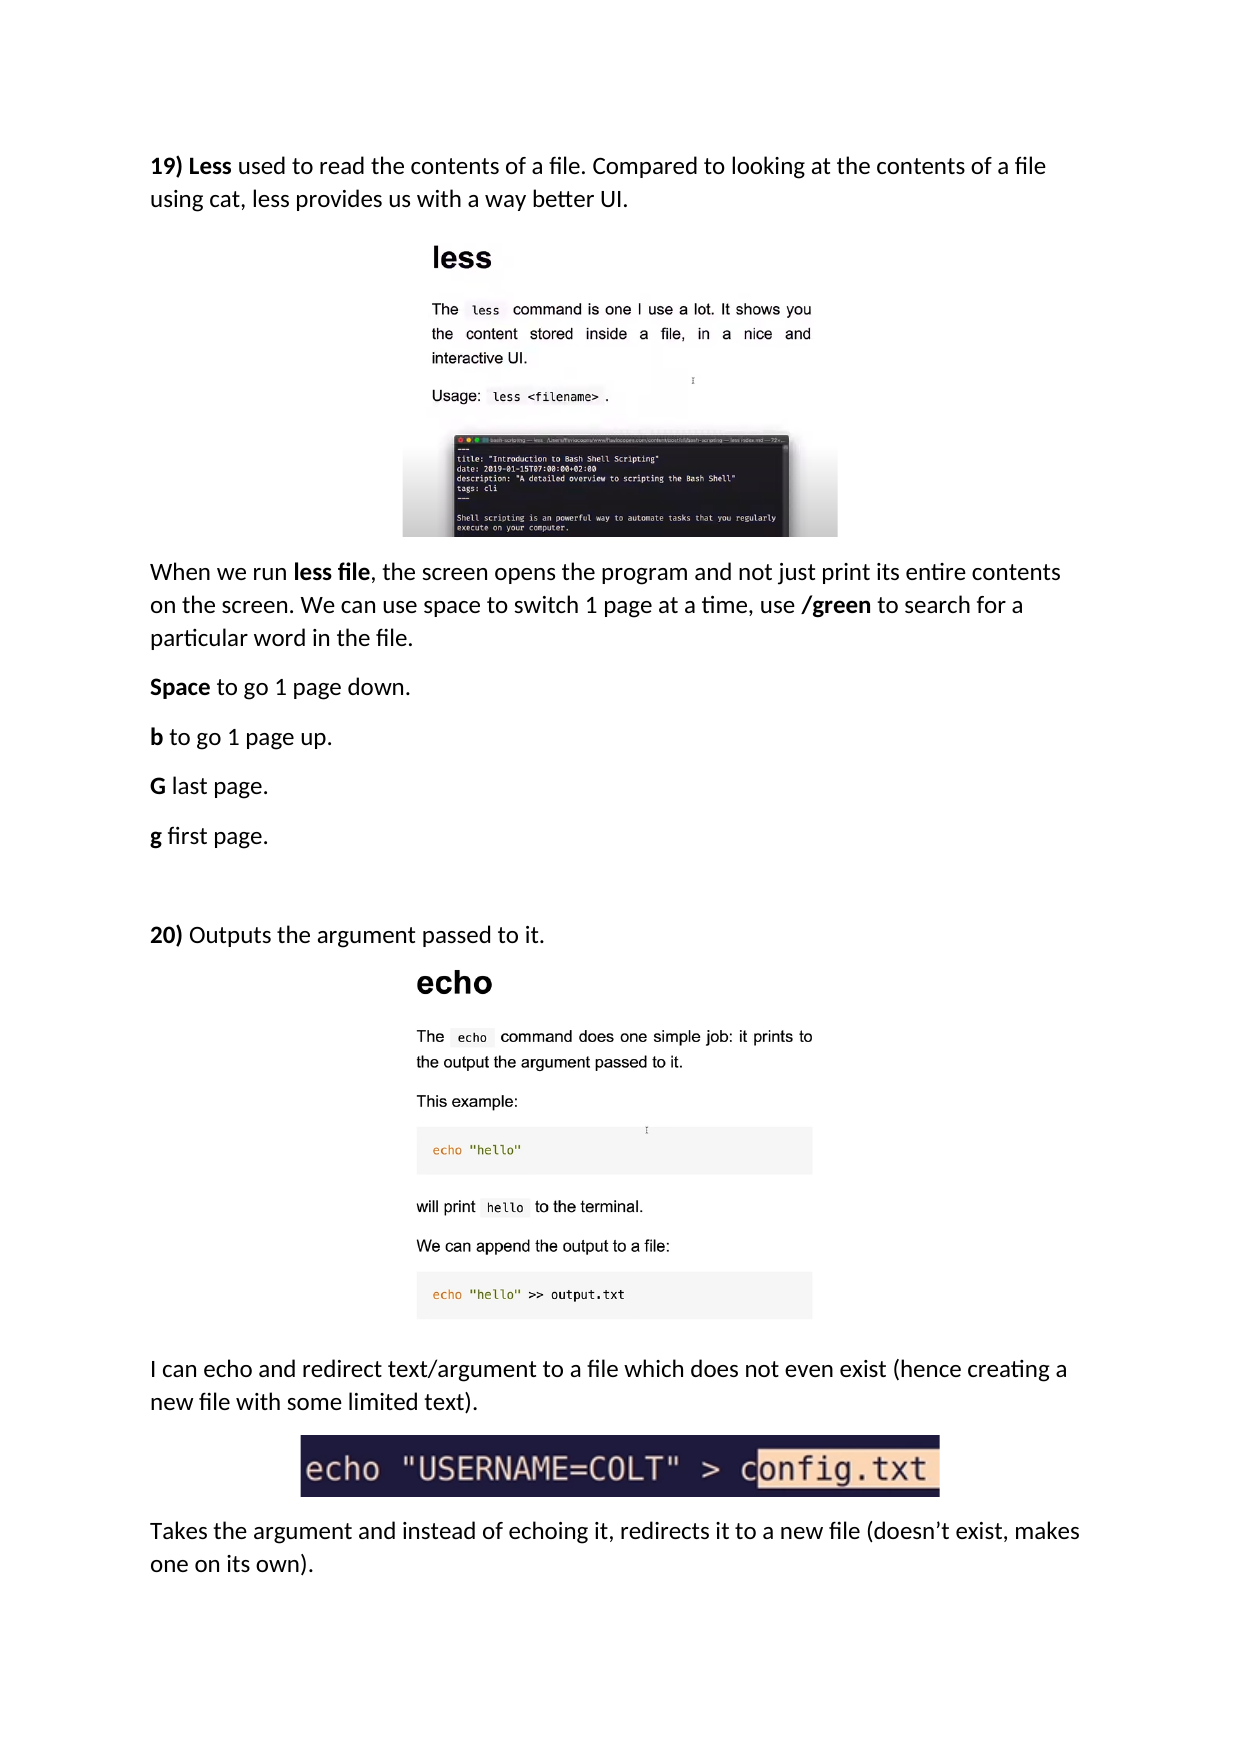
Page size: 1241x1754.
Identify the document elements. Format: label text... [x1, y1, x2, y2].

text Space to go 1 page down. [150, 671, 1090, 702]
picture [398, 968, 842, 1335]
text 20) Outputs the argument passed to it. [150, 919, 1090, 950]
text I can echo and redirect text/argument to a file which does not even exist (hence creating a new file with some limited text). [150, 1353, 1090, 1417]
picture [402, 232, 838, 537]
text g first page. [150, 820, 1090, 851]
picture [300, 1435, 940, 1497]
text G last page. [150, 771, 1090, 801]
text b to go 1 page up. [150, 721, 1090, 751]
text Takes the argument and instead of echoing it, redirects it to a new file (doesn’t exist, makes one on its own). [150, 1515, 1090, 1579]
text When we run less file, the screen opens the program and not just print its entire contents on the screen. We can use space to switch 1 page at a time, use /green to search for a particular word in the file. [150, 556, 1090, 652]
text 19) Less used to read the contents of a file. Compared to looking at the contents of a file using cat, less provides us with a way better UI. [150, 150, 1090, 213]
